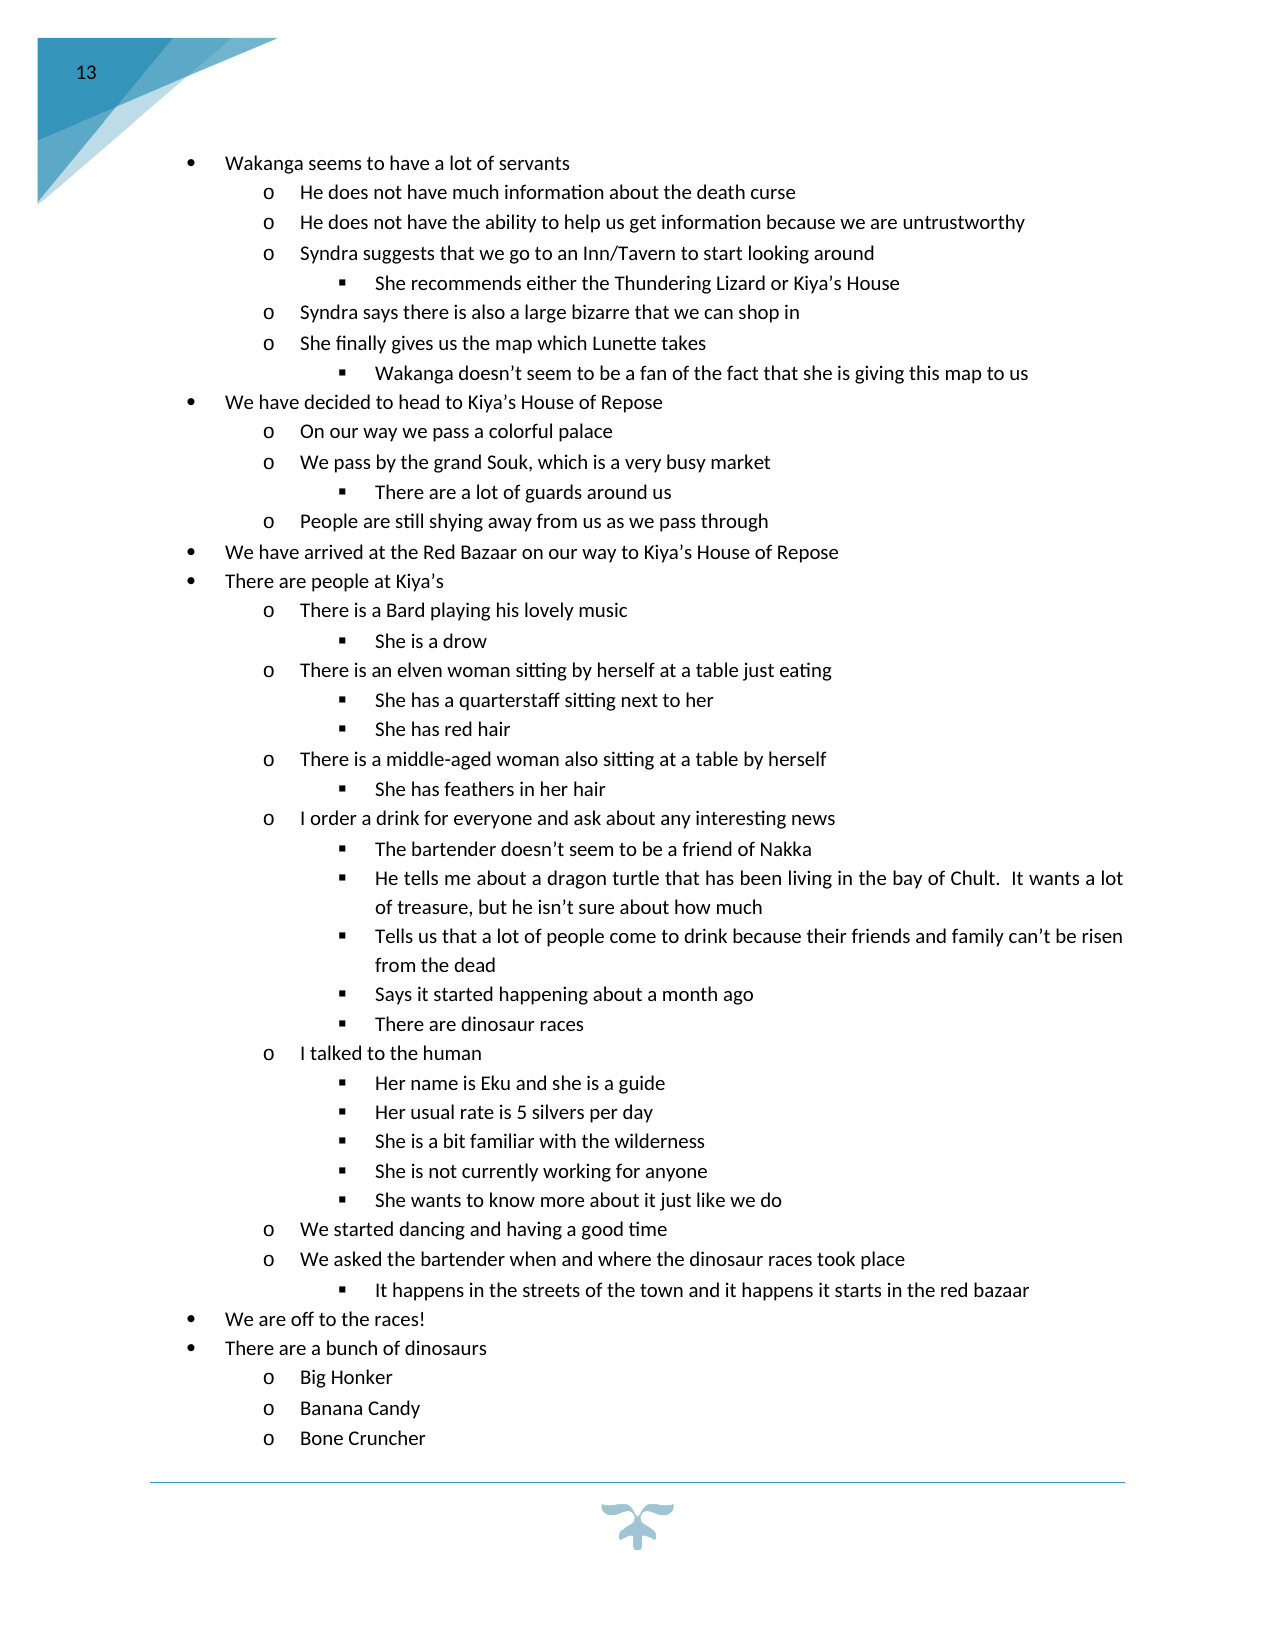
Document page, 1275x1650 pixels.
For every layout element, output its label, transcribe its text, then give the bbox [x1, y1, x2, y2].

list Says it started happening about a month ago [337, 982, 1125, 1007]
list He tells me about a dragon turtle that has been living in the bay of Chult. It wants a lot of treasure, but he isn’t sure about how much [337, 865, 1125, 919]
list We have decided to head to Kiya’s House of Repose [187, 389, 1125, 415]
list She is a drow [337, 628, 1125, 653]
list I talked to the human [262, 1040, 1125, 1066]
list Banana Candy [262, 1395, 1125, 1421]
list She is not currently working for anyone [337, 1158, 1125, 1183]
list Syndra suggests that we go to an Inn/Tavern to start looking around [262, 240, 1125, 266]
list He does not have the ability to help us get information because we are untrustworthy [262, 209, 1125, 236]
list It happens in the streets of the town and it happens it starts in the red bazaar [337, 1277, 1125, 1302]
list Tells us that a lot of people come to drink because their friends and family can’t be risen from the dead [337, 923, 1125, 978]
list There is a Bard playing his lovely music [262, 597, 1125, 624]
list There is an elven woman sitting by herself at a table just eating [262, 657, 1125, 683]
list There are people at Kiya’s [187, 568, 1125, 594]
list She finally gives us the map which Lunette takes [262, 330, 1125, 356]
list Syndra says there is also a large bizarre that we can shop in [262, 299, 1125, 326]
list She wants to know more about it just like we do [337, 1187, 1125, 1212]
list There is a middle-aged woman also sitting at a table by herself [262, 746, 1125, 772]
list I order a drink for everyone and ask about any interesting news [262, 805, 1125, 832]
list Bone Cruncher [262, 1425, 1125, 1452]
list She has feathers in her hair [337, 776, 1125, 802]
list Her name is Eku and she is a guide [337, 1070, 1125, 1096]
list She has red hair [337, 717, 1125, 742]
list Wakanga doesn’t seem to be a fan of the fact that she is giving this map to us [337, 360, 1125, 386]
list We started dancing and having a good time [262, 1216, 1125, 1243]
list She is a bit familiar with the wilderness [337, 1129, 1125, 1154]
list Wakanga seems to have a lot of servants [187, 150, 1125, 175]
list He does not have much information about the death curse [262, 179, 1125, 206]
list Big Honker [262, 1364, 1125, 1391]
list She has a quarterstaff sitting next to her [337, 687, 1125, 713]
list On our way we pass a colorful palace [262, 419, 1125, 445]
list Her usual rate is 5 silvers per day [337, 1099, 1125, 1125]
list She recommends either the Thundering Lizard or Kiya’s House [337, 270, 1125, 296]
picture [37, 37, 279, 206]
list We pass by the grand Souk, which is a very busy market [262, 449, 1125, 476]
list We asked the bartender when and where the dinosaur races took place [262, 1247, 1125, 1273]
list We are off to the races! [187, 1306, 1125, 1332]
list There are dinosaur races [337, 1011, 1125, 1036]
list There are a lot of guards around us [337, 479, 1125, 505]
list The bartender doesn’t seem to be a friend of Nakka [337, 836, 1125, 861]
list People are still shying away from us as we pass through [262, 509, 1125, 535]
list There are a bunch of dinosaurs [187, 1335, 1125, 1361]
list We have arrived at the Red Bazaar on our way to Kiya’s House of Repose [187, 539, 1125, 564]
